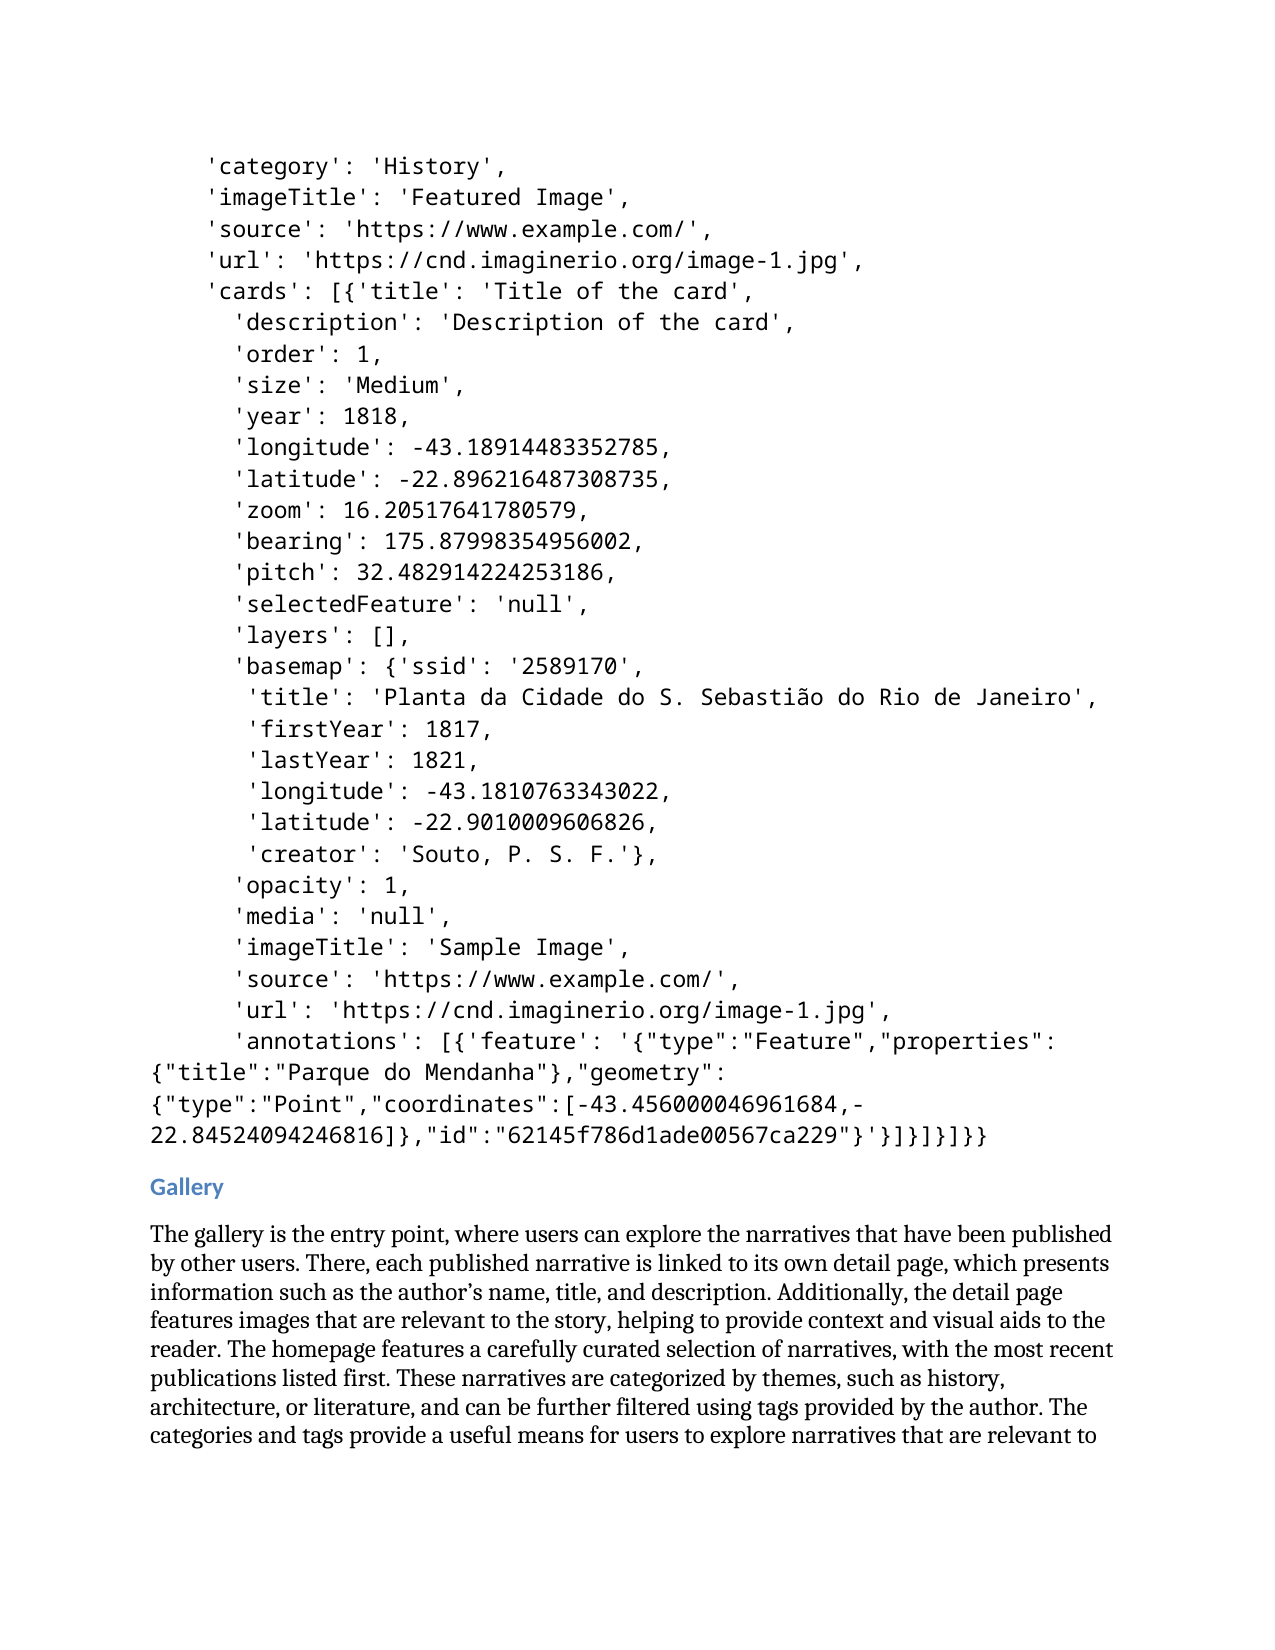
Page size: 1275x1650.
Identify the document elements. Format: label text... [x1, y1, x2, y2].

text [150, 1220, 1125, 1450]
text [150, 150, 1125, 1150]
subtitle Gallery [150, 1171, 1125, 1201]
